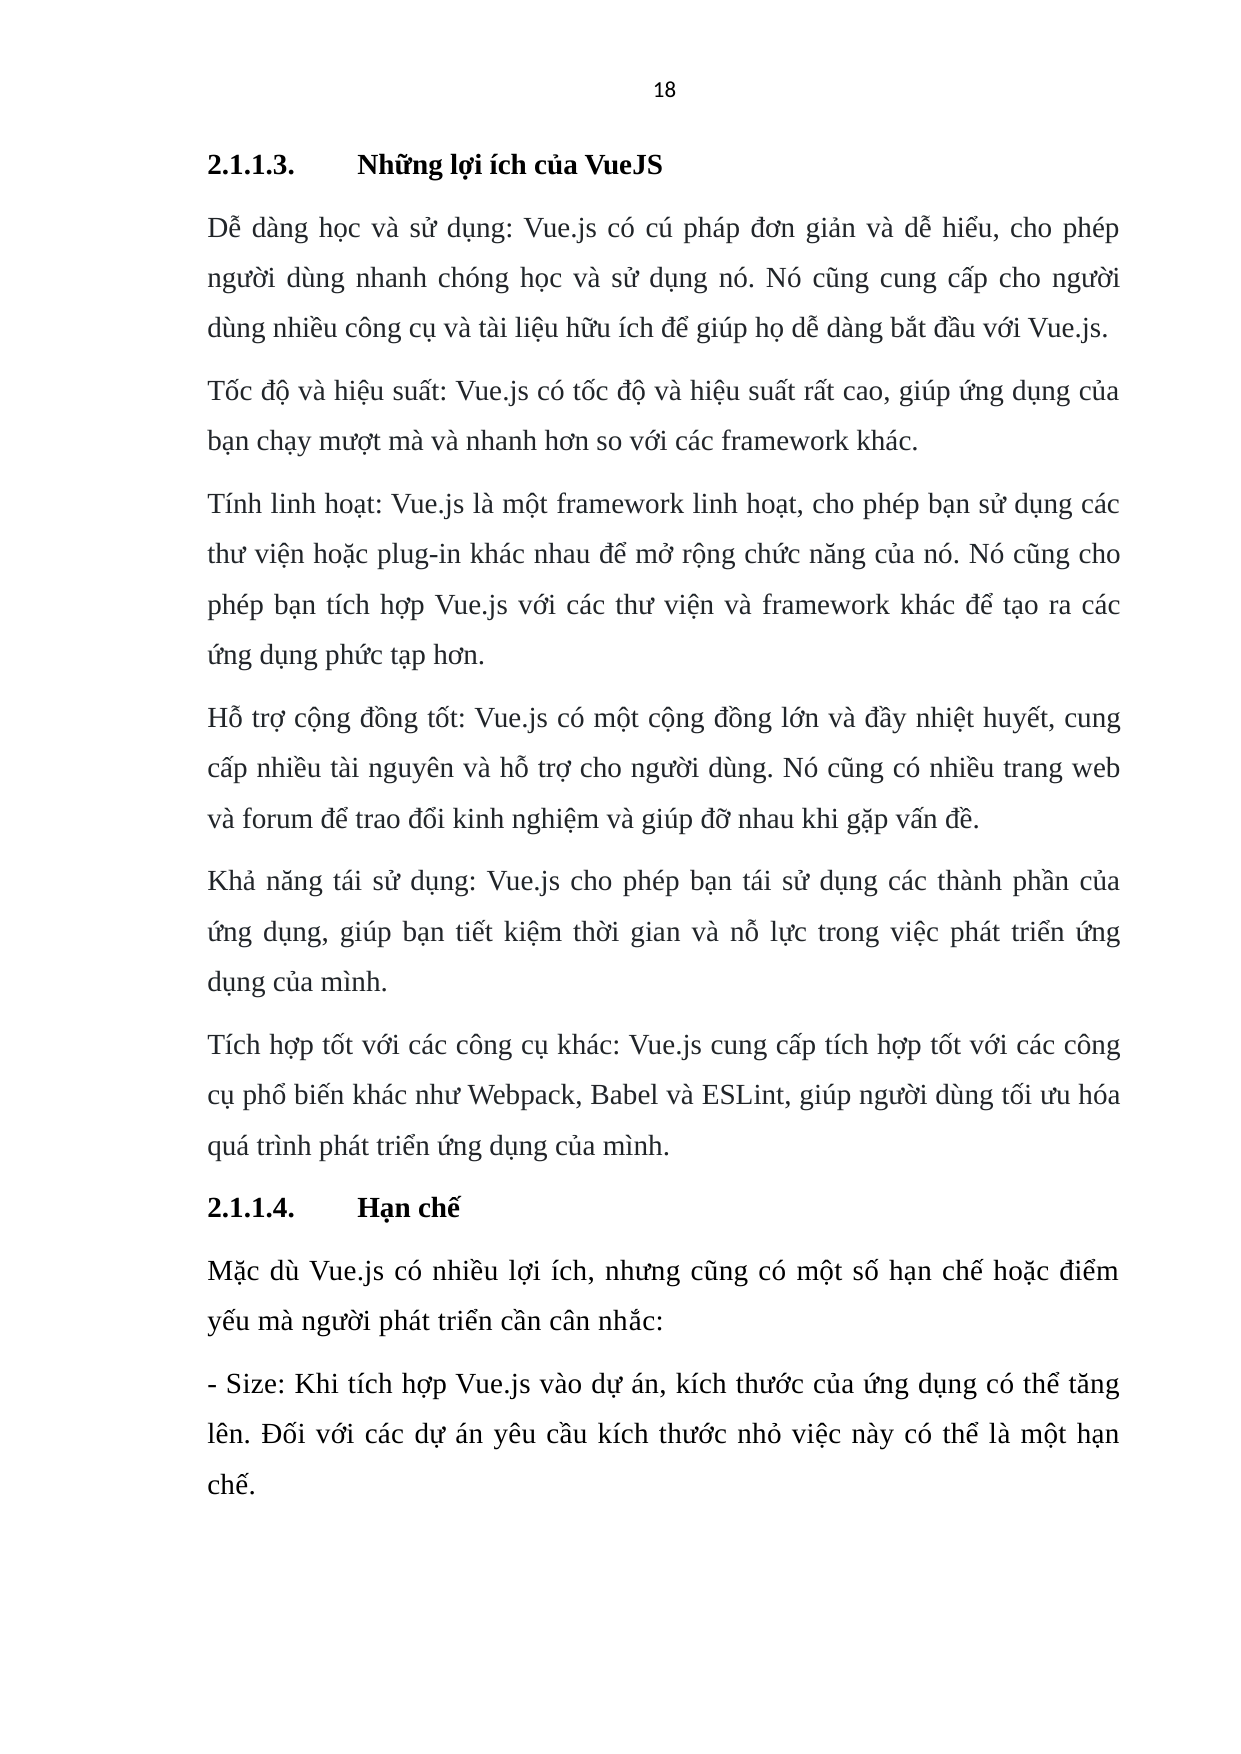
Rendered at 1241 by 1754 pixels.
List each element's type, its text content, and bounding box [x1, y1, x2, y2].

text Mặc dù Vue.js có nhiều lợi ích, nhưng cũng có một số hạn chế hoặc điểm yếu mà người phát triển cần cân nhắc: [207, 1253, 1122, 1337]
text Khả năng tái sử dụng: Vue.js cho phép bạn tái sử dụng các thành phần của ứng dụng, giúp bạn tiết kiệm thời gian và nỗ lực trong việc phát triển ứng dụng của mình. [207, 863, 1122, 998]
text Tính linh hoạt: Vue.js là một framework linh hoạt, cho phép bạn sử dụng các thư viện hoặc plug-in khác nhau để mở rộng chức năng của nó. Nó cũng cho phép bạn tích hợp Vue.js với các thư viện và framework khác để tạo ra các ứng dụng phức tạp hơn. [207, 486, 1122, 671]
text Dễ dàng học và sử dụng: Vue.js có cú pháp đơn giản và dễ hiểu, cho phép người dùng nhanh chóng học và sử dụng nó. Nó cũng cung cấp cho người dùng nhiều công cụ và tài liệu hữu ích để giúp họ dễ dàng bắt đầu với Vue.js. [207, 210, 1122, 344]
text Tích hợp tốt với các công cụ khác: Vue.js cung cấp tích hợp tốt với các công cụ phổ biến khác như Webpack, Babel và ESLint, giúp người dùng tối ưu hóa quá trình phát triển ứng dụng của mình. [207, 1027, 1122, 1161]
text - Size: Khi tích hợp Vue.js vào dự án, kích thước của ứng dụng có thể tăng lên. Đối với các dự án yêu cầu kích thước nhỏ việc này có thể là một hạn chế. [207, 1366, 1122, 1501]
text Tốc độ và hiệu suất: Vue.js có tốc độ và hiệu suất rất cao, giúp ứng dụng của bạn chạy mượt mà và nhanh hơn so với các framework khác. [207, 373, 1122, 457]
subtitle Những lợi ích của VueJS [207, 147, 1122, 181]
text Hỗ trợ cộng đồng tốt: Vue.js có một cộng đồng lớn và đầy nhiệt huyết, cung cấp nhiều tài nguyên và hỗ trợ cho người dùng. Nó cũng có nhiều trang web và forum để trao đổi kinh nghiệm và giúp đỡ nhau khi gặp vấn đề. [207, 700, 1122, 834]
subtitle Hạn chế [207, 1190, 1122, 1224]
